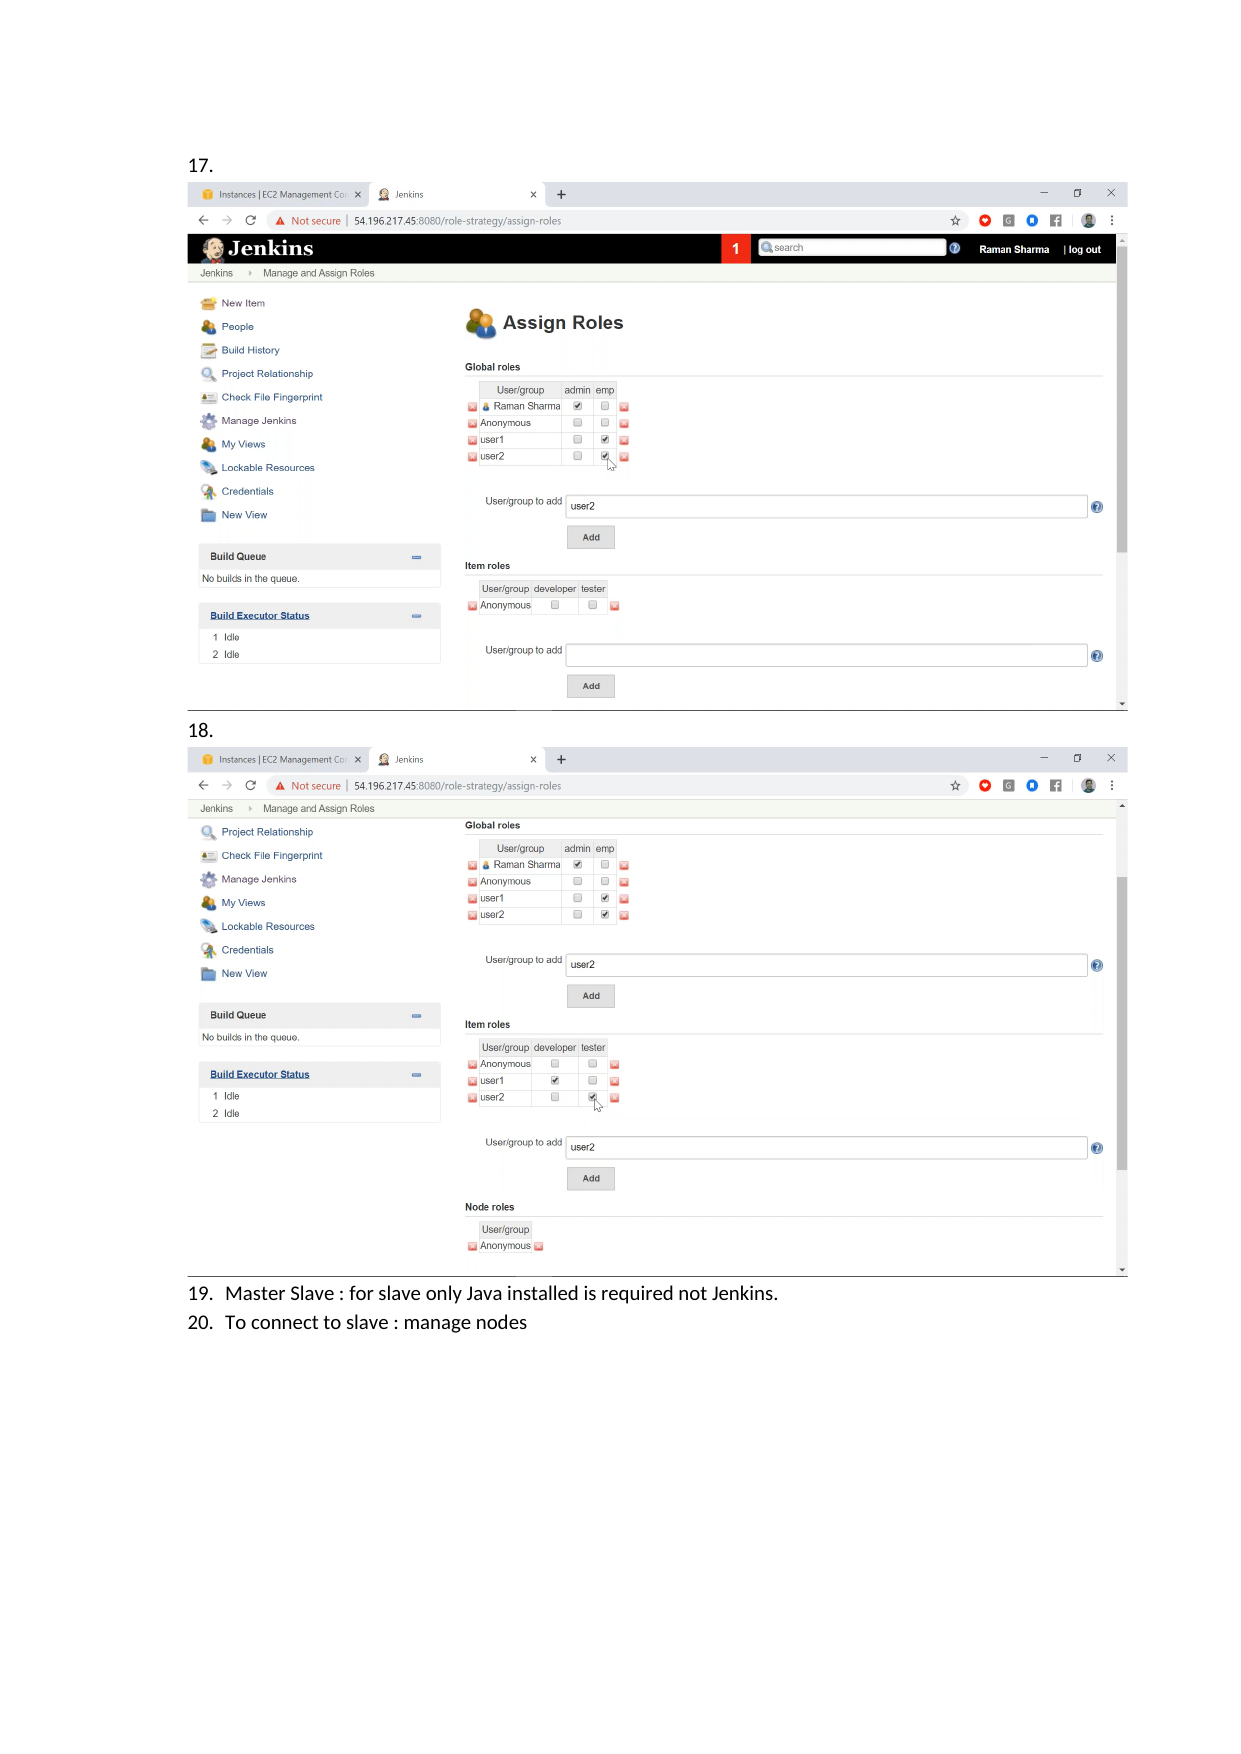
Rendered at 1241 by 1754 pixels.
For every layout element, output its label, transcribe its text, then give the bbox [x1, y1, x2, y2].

list Master Slave : for slave only Java installed is required not Jenkins. [187, 1280, 1090, 1306]
picture [187, 182, 1128, 711]
picture [187, 747, 1128, 1277]
list To connect to slave : manage nodes [187, 1309, 1090, 1335]
